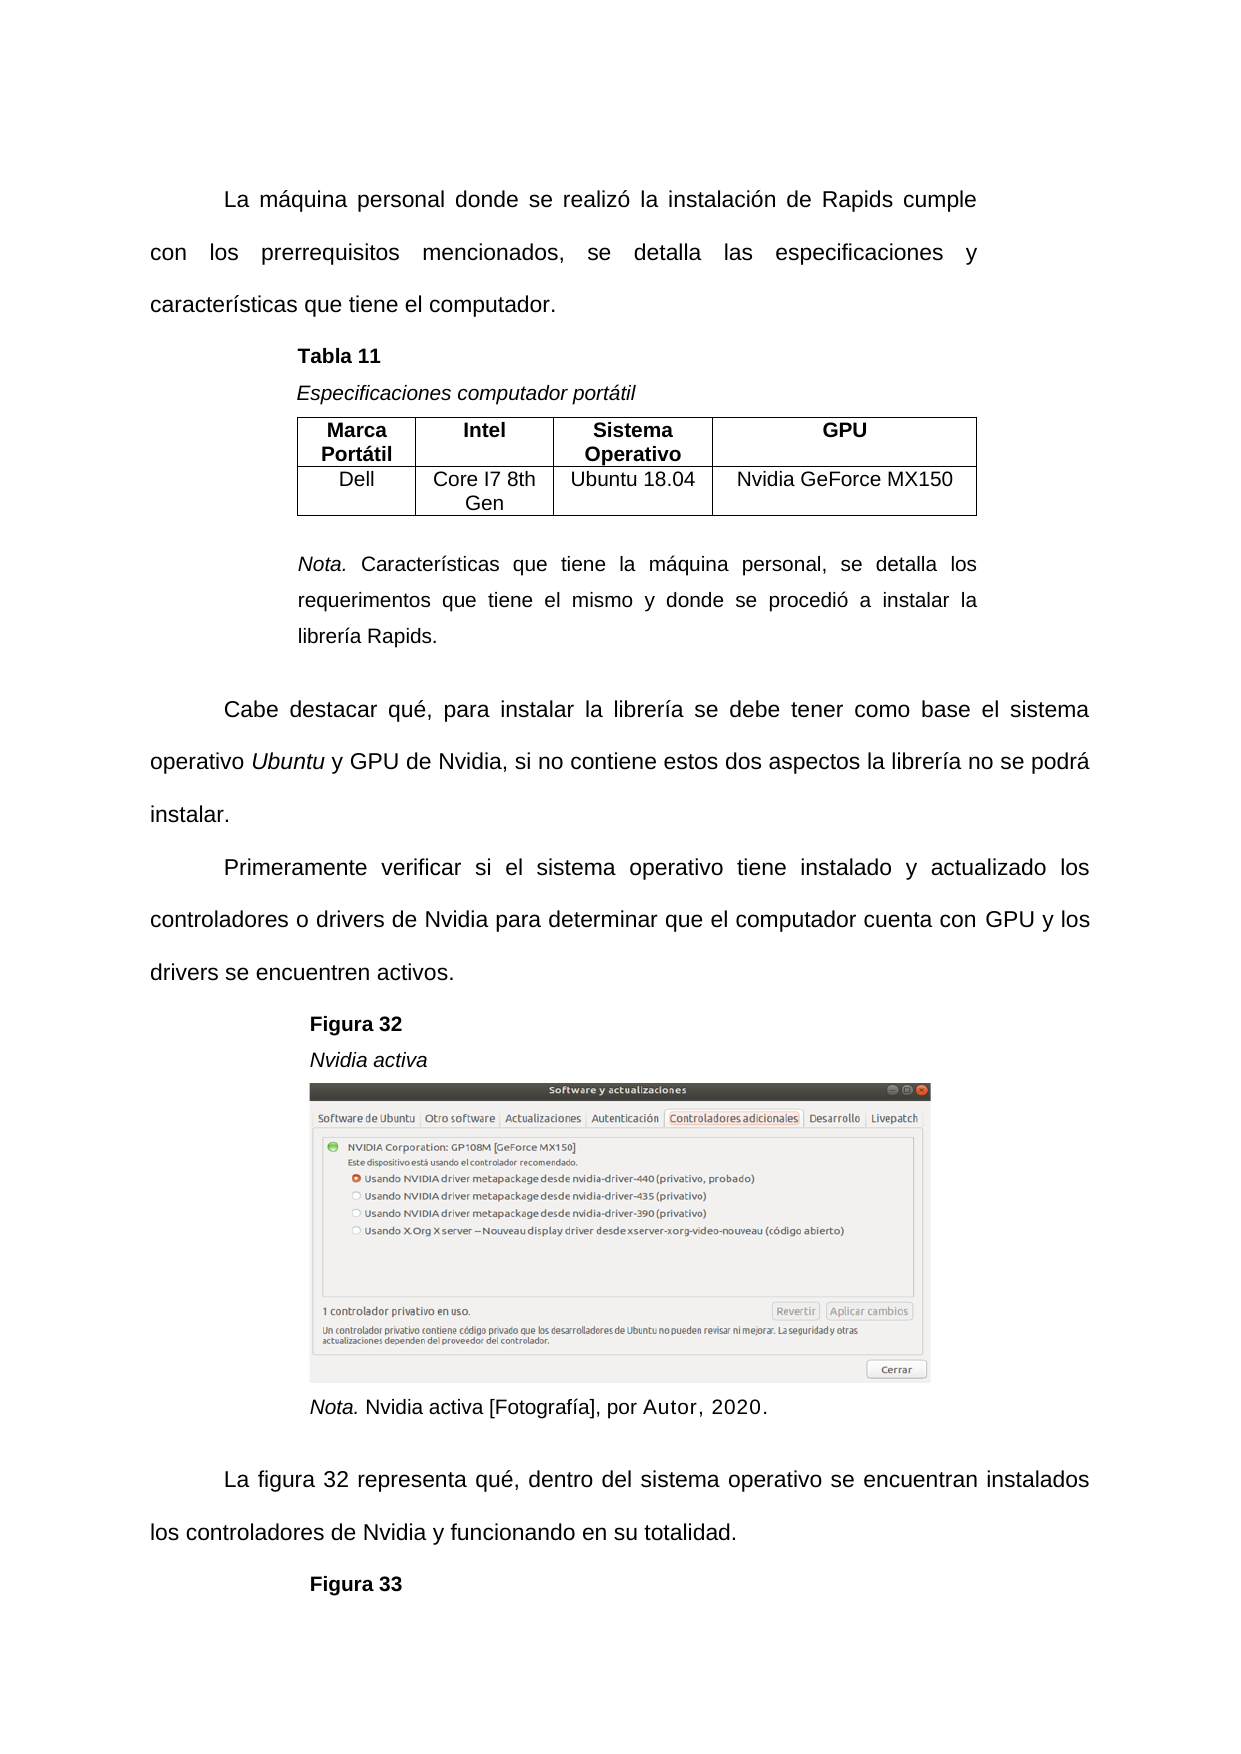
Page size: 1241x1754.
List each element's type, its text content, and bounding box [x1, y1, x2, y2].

table_cell Nvidia GeForce MX150 [713, 467, 976, 514]
table_cell Dell [298, 467, 415, 514]
table_header Intel [416, 418, 553, 466]
table_cell Core I7 8th Gen [416, 467, 553, 514]
text Figura 33 [309, 1572, 1090, 1596]
text Nota. Características que tiene la máquina personal, se detalla los requerimentos que tiene el mismo y donde se procedió a instalar la librería Rapids. [298, 552, 978, 648]
table_cell Ubuntu 18.04 [554, 467, 712, 514]
text La figura 32 representa qué, dentro del sistema operativo se encuentran instalados los controladores de Nvidia y funcionando en su totalidad. [150, 1466, 1090, 1545]
text Cabe destacar qué, para instalar la librería se debe tener como base el sistema operativo Ubuntu y GPU de Nvidia, si no contiene estos dos aspectos la librería no se podrá instalar. [150, 696, 1090, 827]
text Primeramente verificar si el sistema operativo tiene instalado y actualizado los controladores o drivers de Nvidia para determinar que el computador cuenta con GPU y los drivers se encuentren activos. [150, 854, 1090, 985]
text Figura 32 [309, 1012, 1090, 1036]
table_header Sistema Operativo [554, 418, 712, 466]
table_header Marca Portátil [298, 418, 415, 466]
text Nvidia activa [309, 1048, 1090, 1072]
text Especificaciones computador portátil [239, 381, 1090, 404]
picture [309, 1083, 931, 1383]
text La máquina personal donde se realizó la instalación de Rapids cumple con los prerrequisitos mencionados, se detalla las especificaciones y características que tiene el computador. [150, 186, 978, 318]
text Nota. Nvidia activa [Fotografía], por Autor, 2020. [309, 1394, 925, 1418]
text Tabla 11 [239, 344, 1090, 368]
table_header GPU [713, 418, 976, 466]
